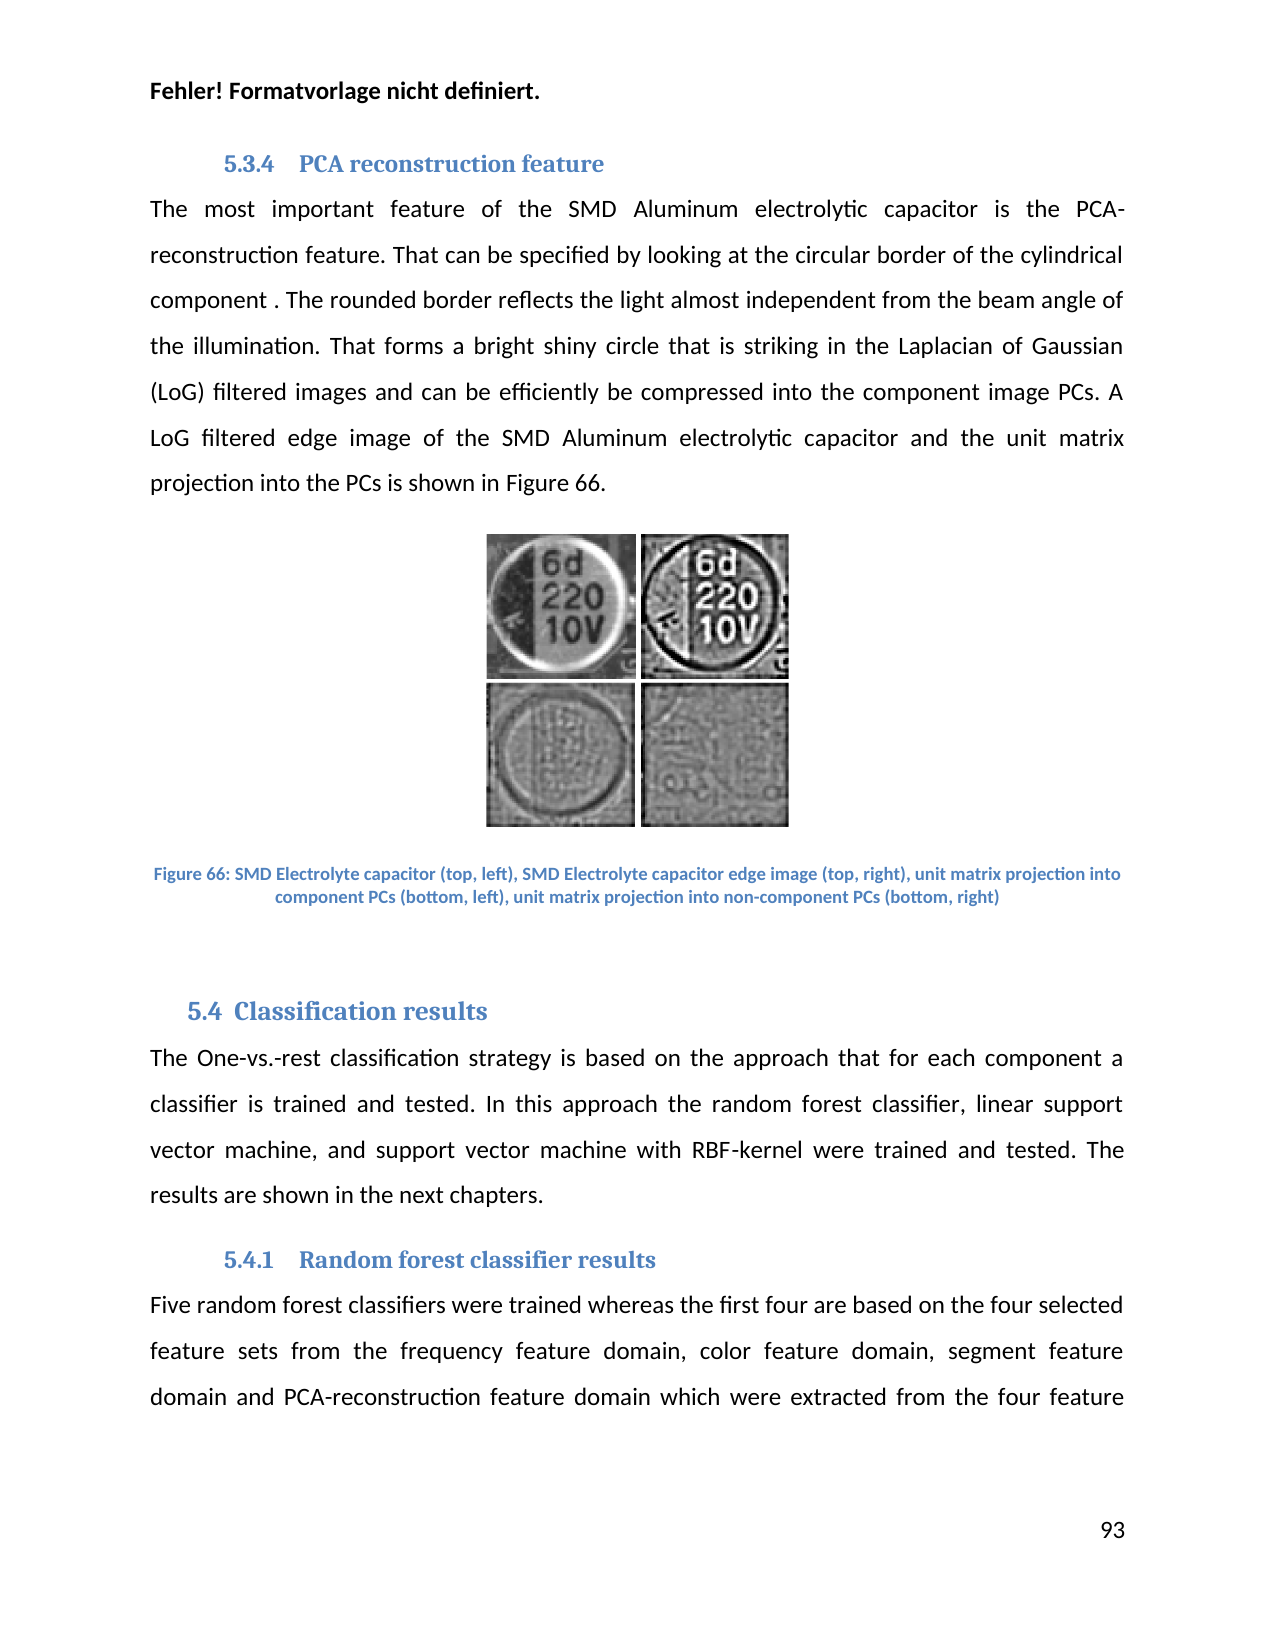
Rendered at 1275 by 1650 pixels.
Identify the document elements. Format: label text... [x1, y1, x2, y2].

text The One-vs.-rest classification strategy is based on the approach that for each component a classifier is trained and tested. In this approach the random forest classifier, linear support vector machine, and support vector machine with RBF-kernel were trained and tested. The results are shown in the next chapters. [150, 1042, 1125, 1210]
subtitle PCA reconstruction feature [224, 150, 1125, 179]
subtitle Random forest classifier results [224, 1246, 1125, 1275]
text The most important feature of the SMD Aluminum electrolytic capacitor is the PCA-reconstruction feature. That can be specified by looking at the circular border of the cylindrical component . The rounded border reflects the light almost independent from the beam angle of the illumination. That forms a bright shiny circle that is striking in the Laplacian of Gaussian (LoG) filtered images and can be efficiently be compressed into the component image PCs. A LoG filtered edge image of the SMD Aluminum electrolytic capacitor and the unit matrix projection into the PCs is shown in Figure 66. [150, 193, 1125, 498]
subtitle Classification results [187, 996, 1125, 1027]
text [150, 1289, 1125, 1411]
picture [486, 534, 789, 827]
